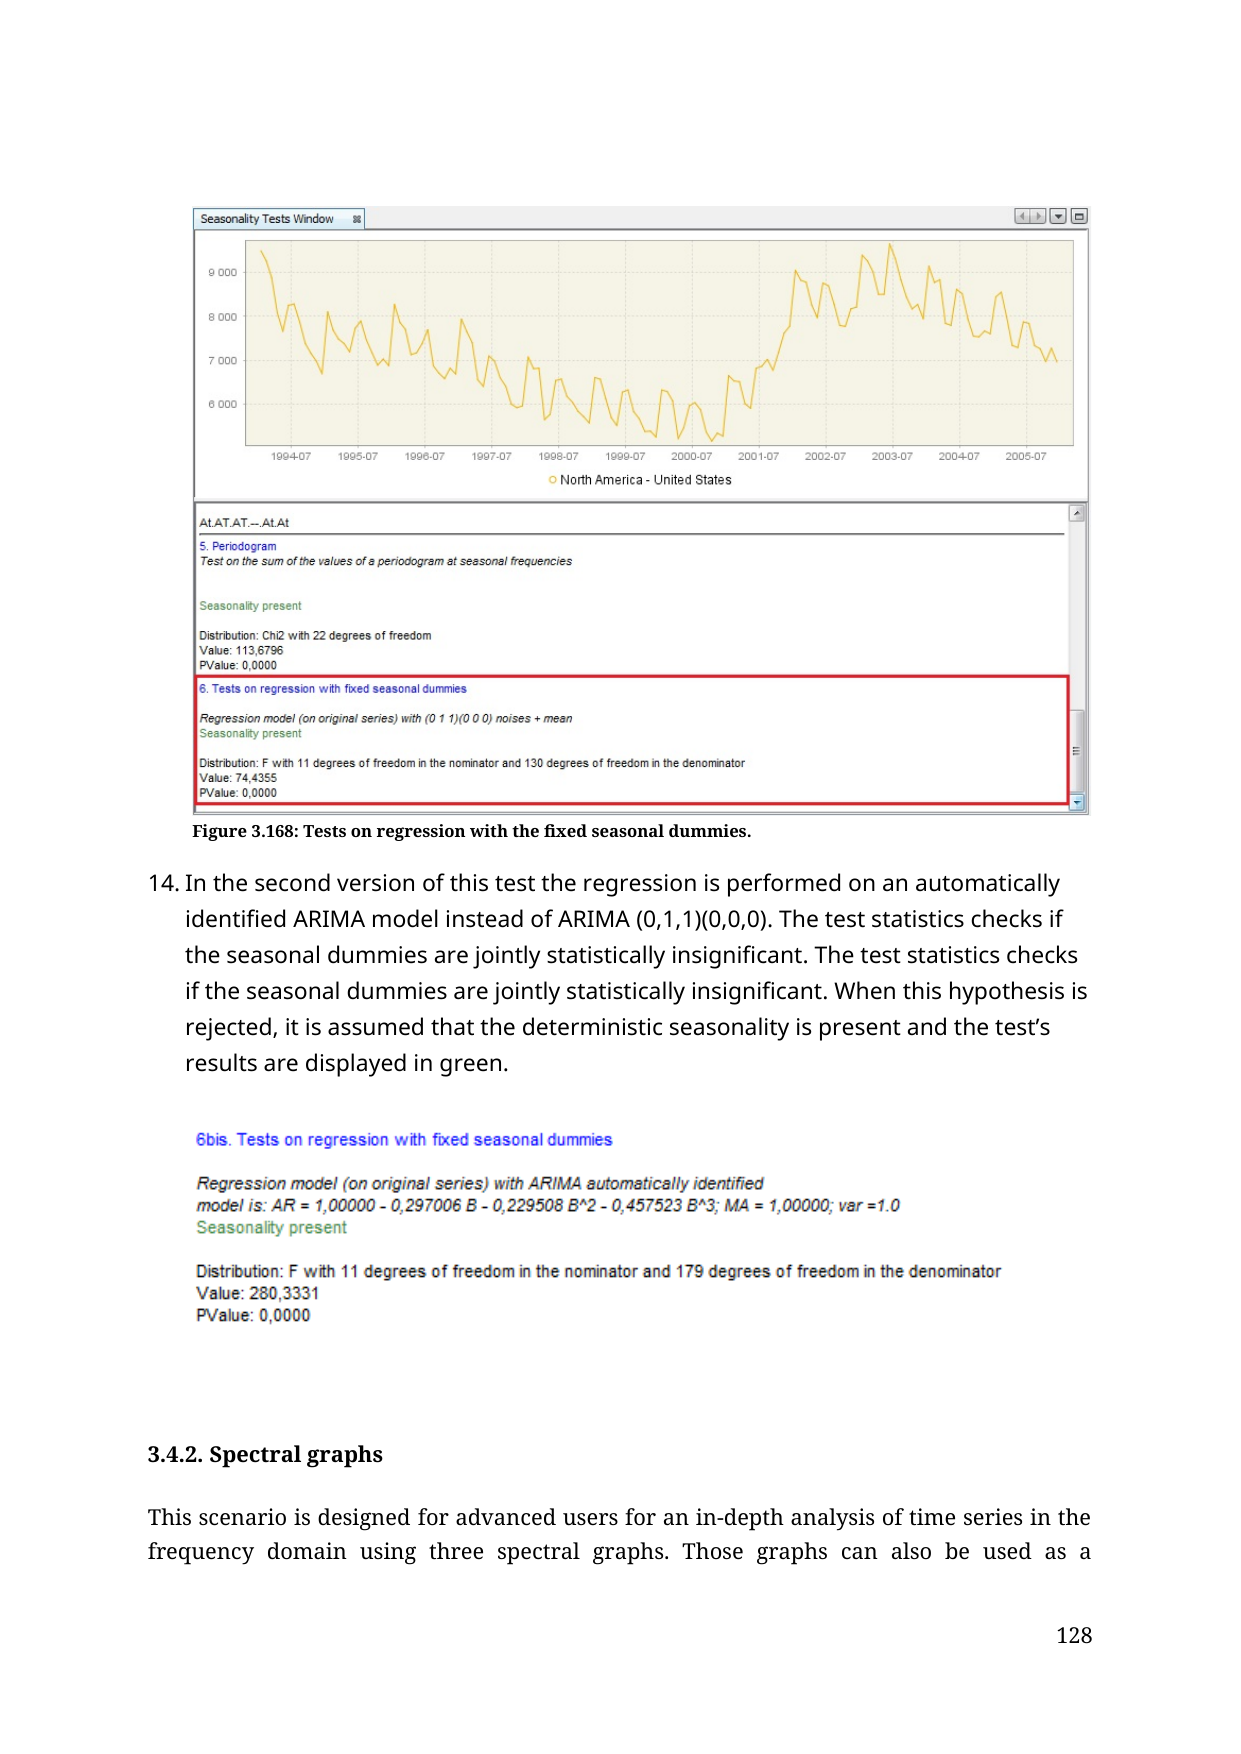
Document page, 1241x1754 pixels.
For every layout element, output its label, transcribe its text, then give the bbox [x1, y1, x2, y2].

list In the second version of this test the regression is performed on an automatically identified ARIMA model instead of ARIMA (0,1,1)(0,0,0). The test statistics checks if the seasonal dummies are jointly statistically insignificant. The test statistics checks if the seasonal dummies are jointly statistically insignificant. When this hypothesis is rejected, it is assumed that the deterministic seasonality is present and the test’s results are displayed in green. [148, 867, 1092, 1078]
subtitle Spectral graphs [148, 1441, 1092, 1468]
picture [192, 206, 1092, 816]
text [148, 1502, 1092, 1566]
picture [184, 1116, 1017, 1334]
